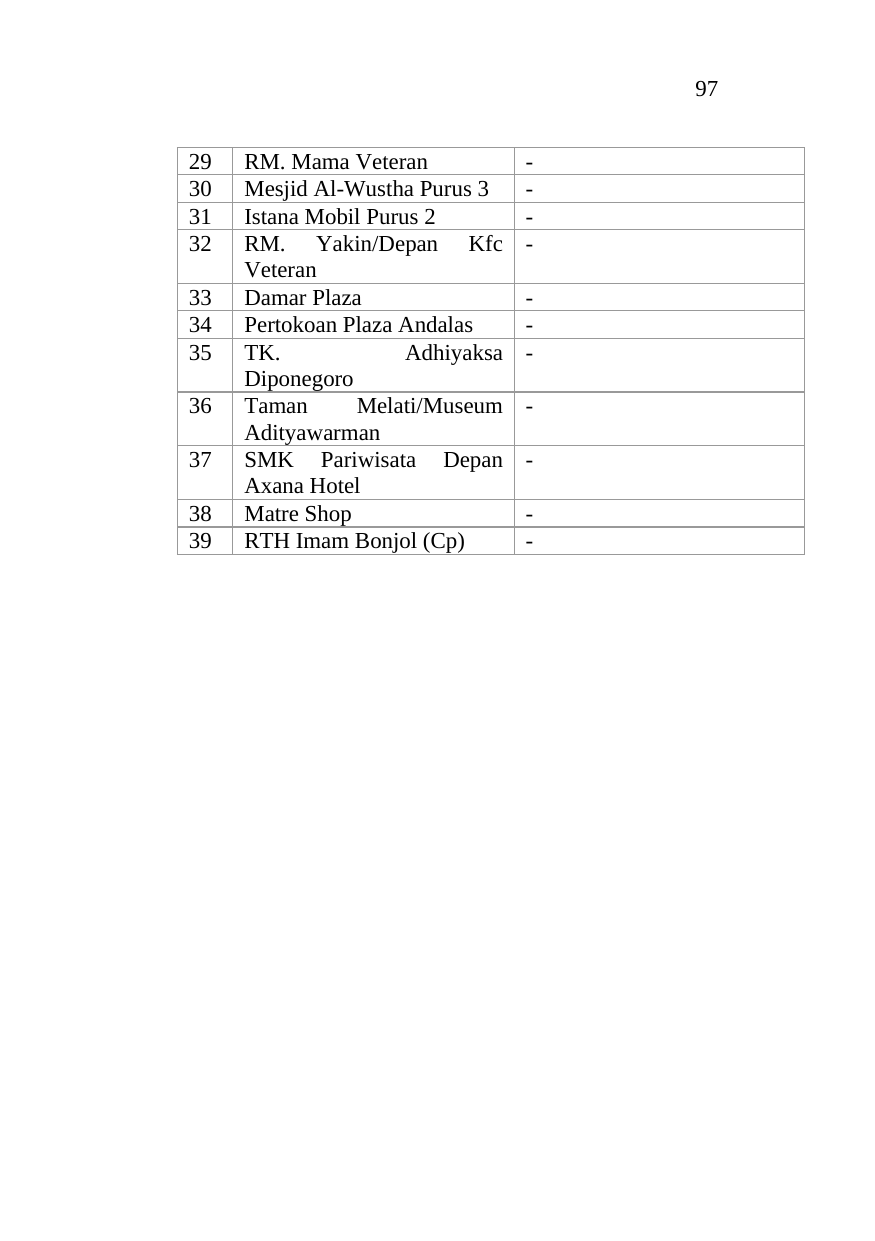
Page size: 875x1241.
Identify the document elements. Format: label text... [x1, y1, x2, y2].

table_cell SMK Pariwisata Depan Axana Hotel [233, 446, 514, 499]
table_cell 30 [178, 175, 232, 202]
table_cell 39 [178, 528, 232, 554]
table_cell - [515, 393, 804, 445]
table_cell - [515, 500, 804, 526]
table_cell - [515, 446, 804, 499]
table_cell - [515, 175, 804, 202]
table_cell 38 [178, 500, 232, 526]
table_cell 33 [178, 284, 232, 310]
table_cell 35 [178, 339, 232, 391]
table_cell Pertokoan Plaza Andalas [233, 311, 514, 338]
table_cell 37 [178, 446, 232, 499]
table_cell RM. Mama Veteran [233, 148, 514, 174]
table_cell - [515, 339, 804, 391]
table_cell 36 [178, 393, 232, 445]
table_cell RM. Yakin/Depan Kfc Veteran [233, 230, 514, 283]
table_cell TK. Adhiyaksa Diponegoro [233, 339, 514, 391]
table_cell Matre Shop [233, 500, 514, 526]
table_cell - [515, 230, 804, 283]
table_cell RTH Imam Bonjol (Cp) [233, 528, 514, 554]
table_cell Taman Melati/Museum Adityawarman [233, 393, 514, 445]
table_cell - [515, 284, 804, 310]
table_cell 29 [178, 148, 232, 174]
table_cell Damar Plaza [233, 284, 514, 310]
table_cell - [515, 311, 804, 338]
table_cell 32 [178, 230, 232, 283]
table_cell - [515, 148, 804, 174]
table_cell 31 [178, 203, 232, 229]
table_cell 34 [178, 311, 232, 338]
table_cell - [515, 203, 804, 229]
table_cell - [515, 528, 804, 554]
table_cell Istana Mobil Purus 2 [233, 203, 514, 229]
table_cell Mesjid Al-Wustha Purus 3 [233, 175, 514, 202]
